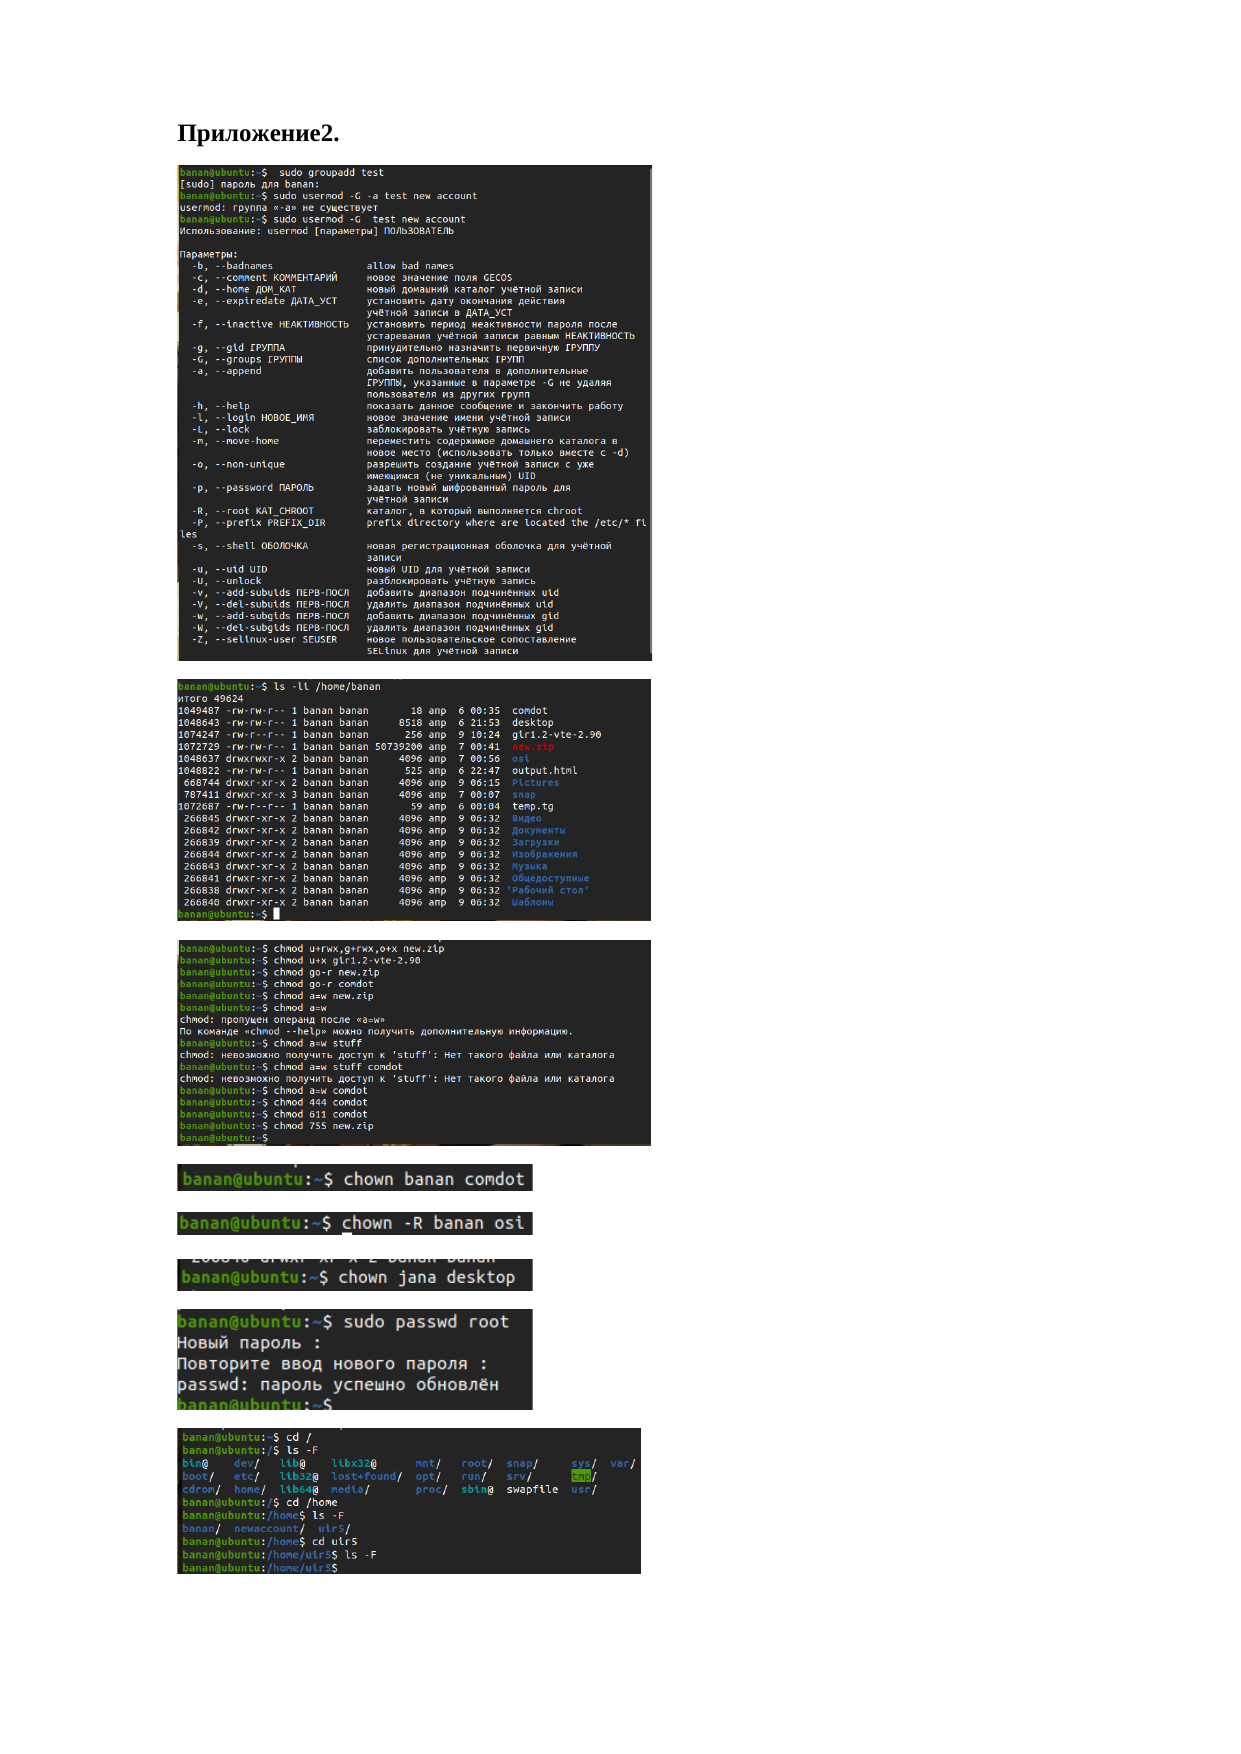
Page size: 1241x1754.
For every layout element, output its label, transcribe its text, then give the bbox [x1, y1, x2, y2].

picture [177, 1212, 533, 1235]
picture [177, 165, 653, 661]
picture [177, 1164, 533, 1191]
text Приложение2. [177, 118, 1152, 147]
picture [177, 1428, 641, 1574]
picture [177, 1309, 533, 1410]
picture [177, 1259, 533, 1291]
picture [177, 940, 651, 1146]
picture [177, 679, 651, 921]
